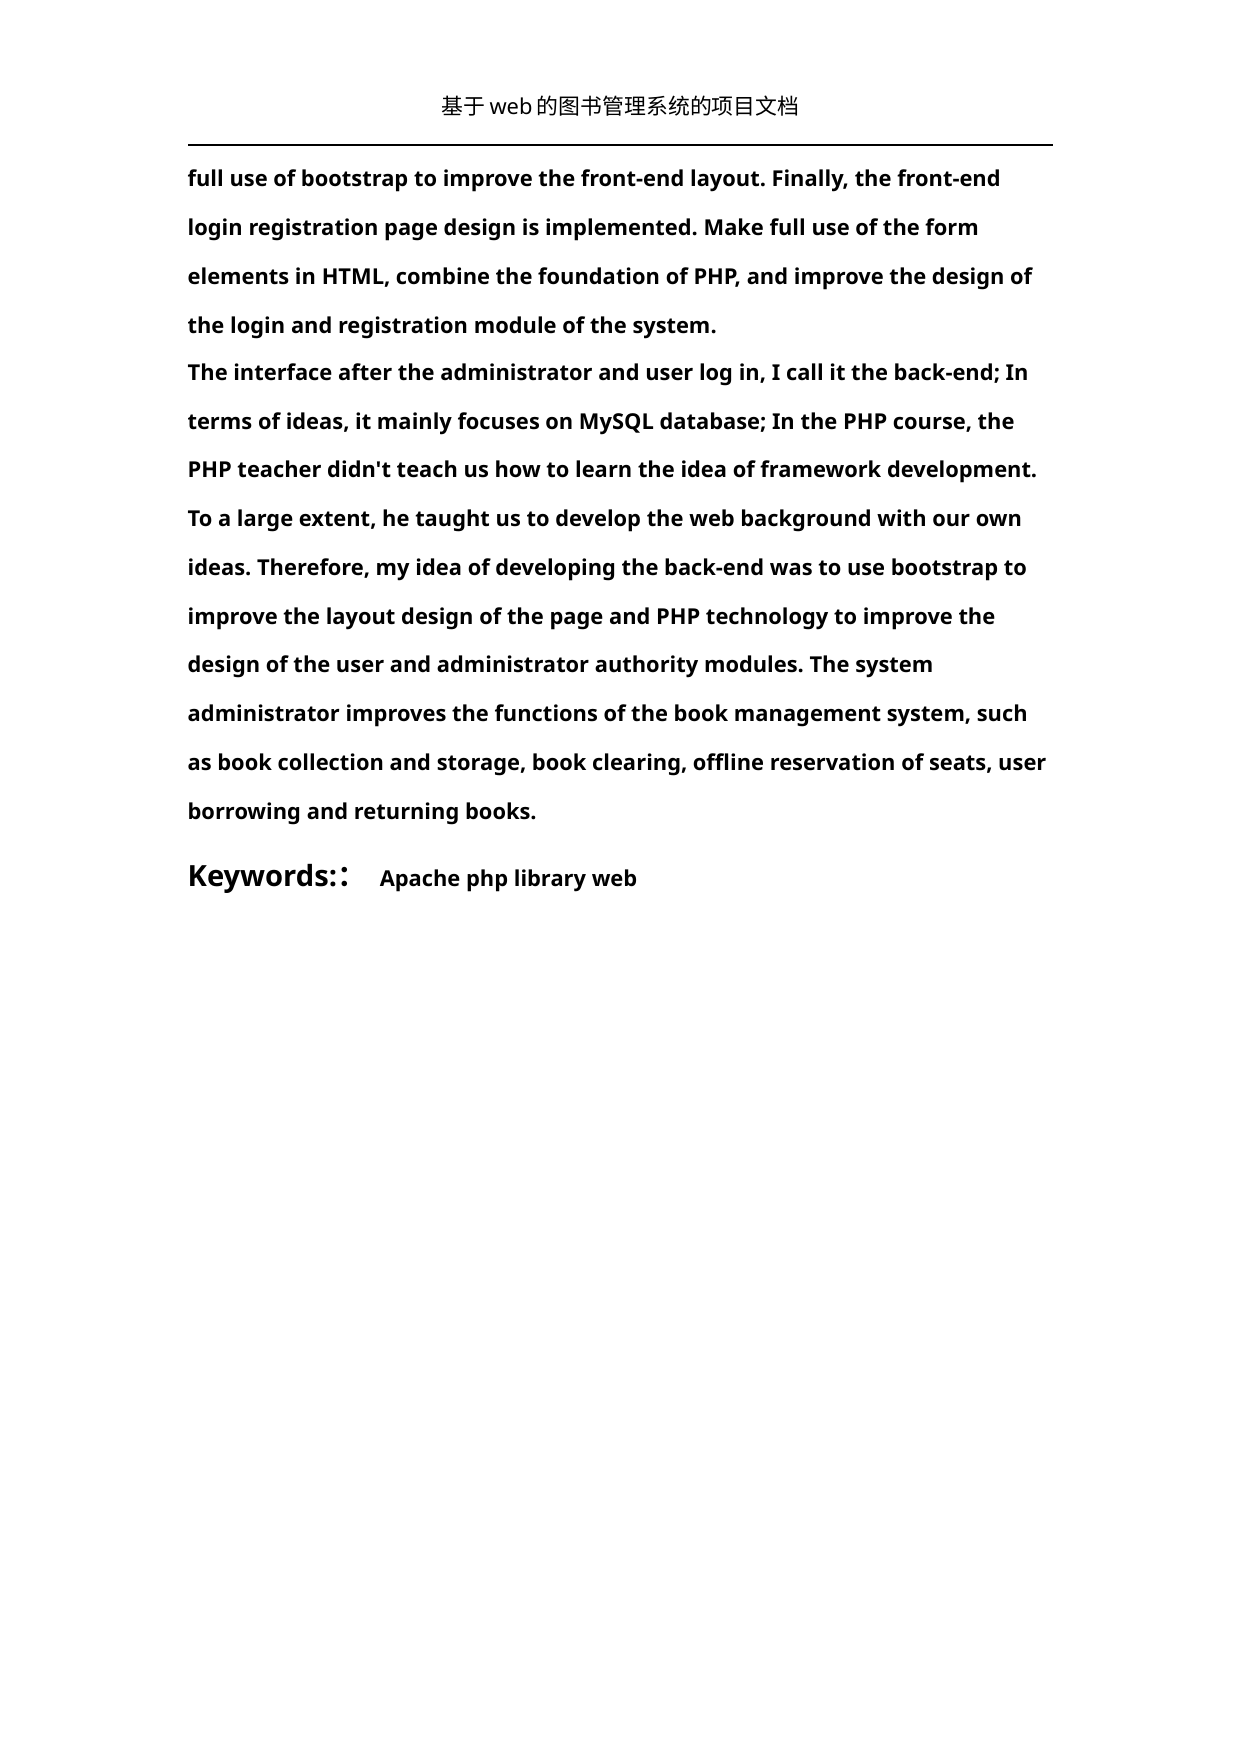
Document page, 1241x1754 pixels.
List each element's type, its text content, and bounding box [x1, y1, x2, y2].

text Keywords:： Apache php library web [187, 842, 1053, 907]
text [187, 162, 1053, 341]
text The interface after the administrator and user log in, I call it the back-end; In terms of ideas, it mainly focuses on MySQL database; In the PHP course, the PHP teacher didn't teach us how to learn the idea of framework development. To a large extent, he taught us to develop the web background with our own ideas. Therefore, my idea of developing the back-end was to use bootstrap to improve the layout design of the page and PHP technology to improve the design of the user and administrator authority modules. The system administrator improves the functions of the book management system, such as book collection and storage, book clearing, offline reservation of seats, user borrowing and returning books. [187, 356, 1053, 827]
